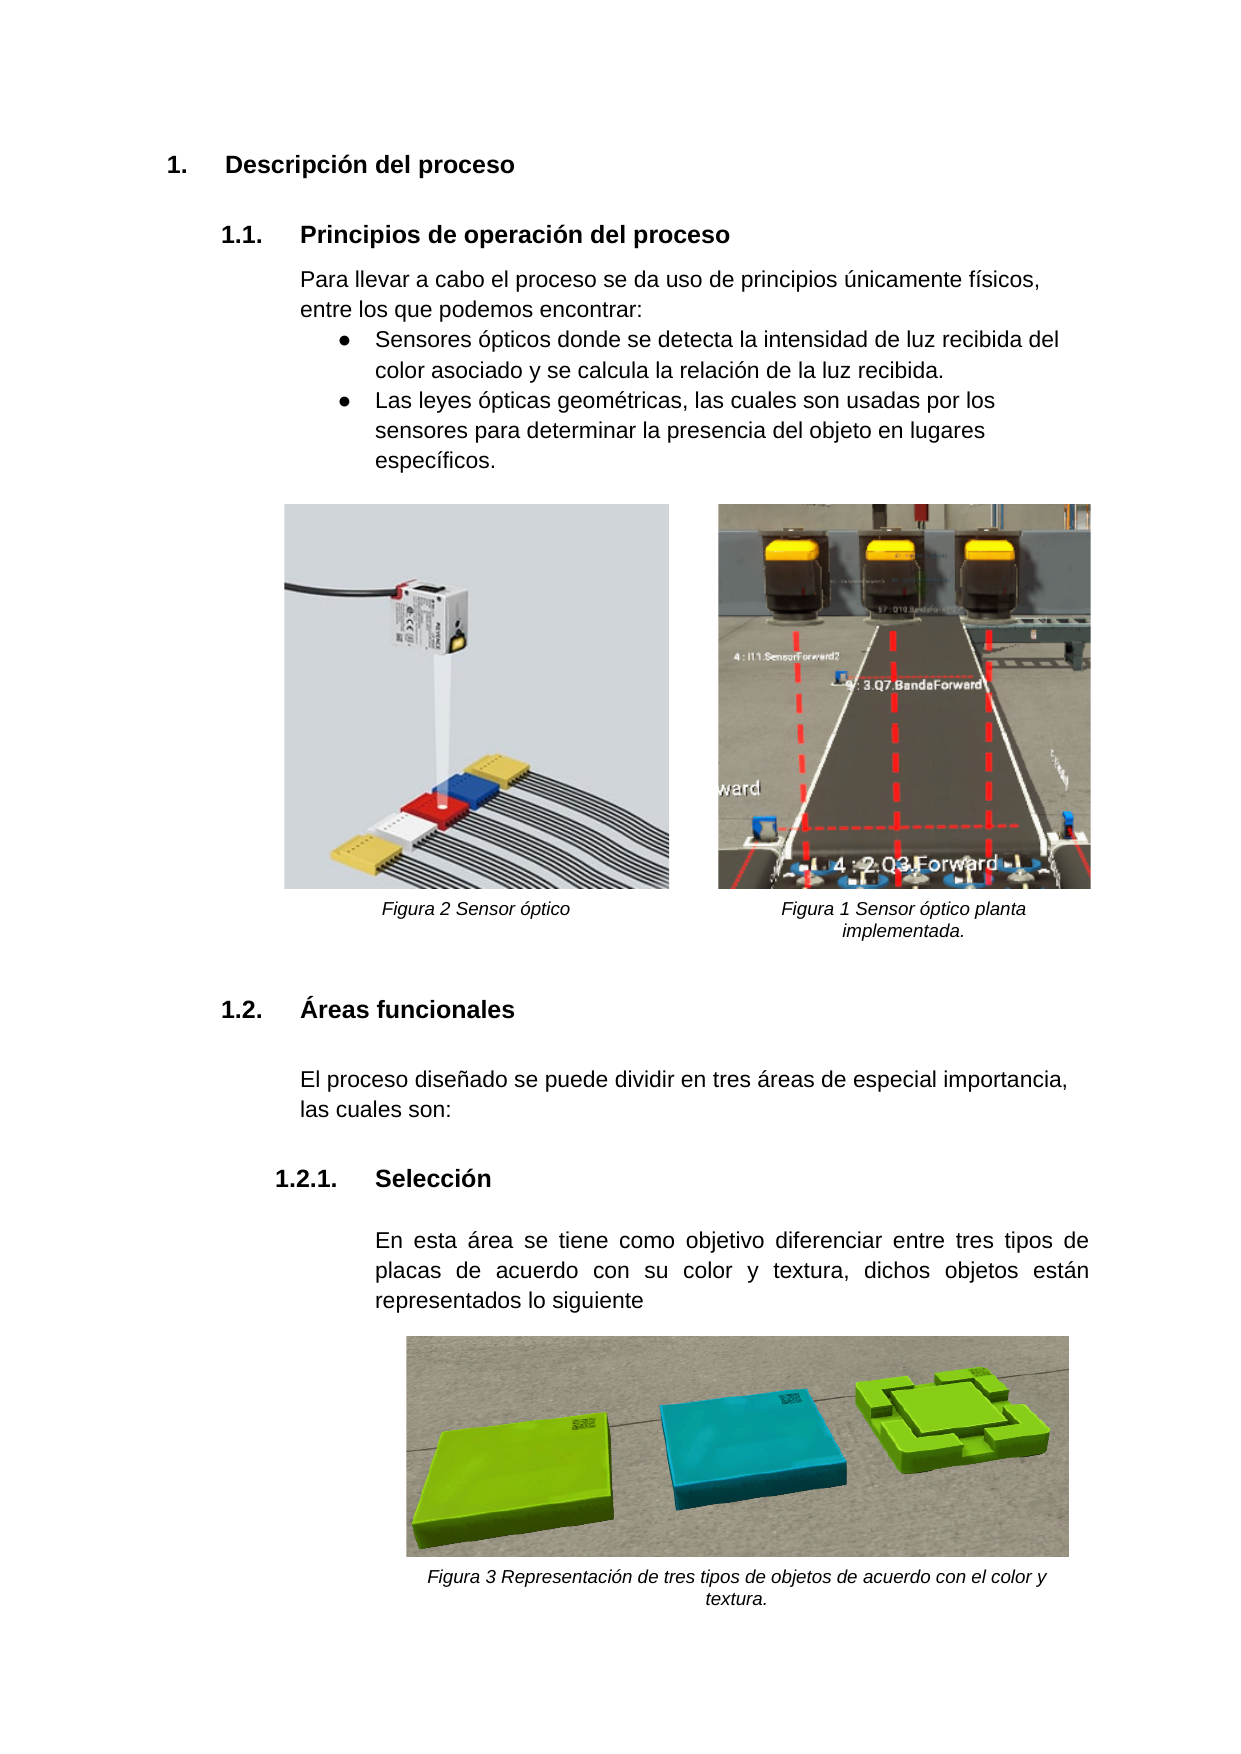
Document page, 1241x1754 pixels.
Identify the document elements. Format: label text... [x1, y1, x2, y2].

subtitle Descripción del proceso [187, 150, 1090, 179]
subtitle Selección [337, 1163, 1090, 1192]
subtitle El proceso diseñado se puede dividir en tres áreas de especial importancia, las cuales son: [300, 1066, 1090, 1122]
picture [284, 504, 670, 889]
picture [718, 504, 1091, 889]
picture [406, 1336, 1069, 1557]
subtitle Principios de operación del proceso [262, 221, 1090, 249]
list Las leyes ópticas geométricas, las cuales son usadas por los sensores para determinar la presencia del objeto en lugares específicos. [337, 387, 1090, 474]
subtitle Áreas funcionales [262, 995, 1090, 1024]
text En esta área se tiene como objetivo diferenciar entre tres tipos de placas de acuerdo con su color y textura, dichos objetos están representados lo siguiente [375, 1227, 1090, 1313]
text Para llevar a cabo el proceso se da uso de principios únicamente físicos, entre los que podemos encontrar: [300, 266, 1090, 323]
list Sensores ópticos donde se detecta la intensidad de luz recibida del color asociado y se calcula la relación de la luz recibida. [337, 326, 1090, 383]
